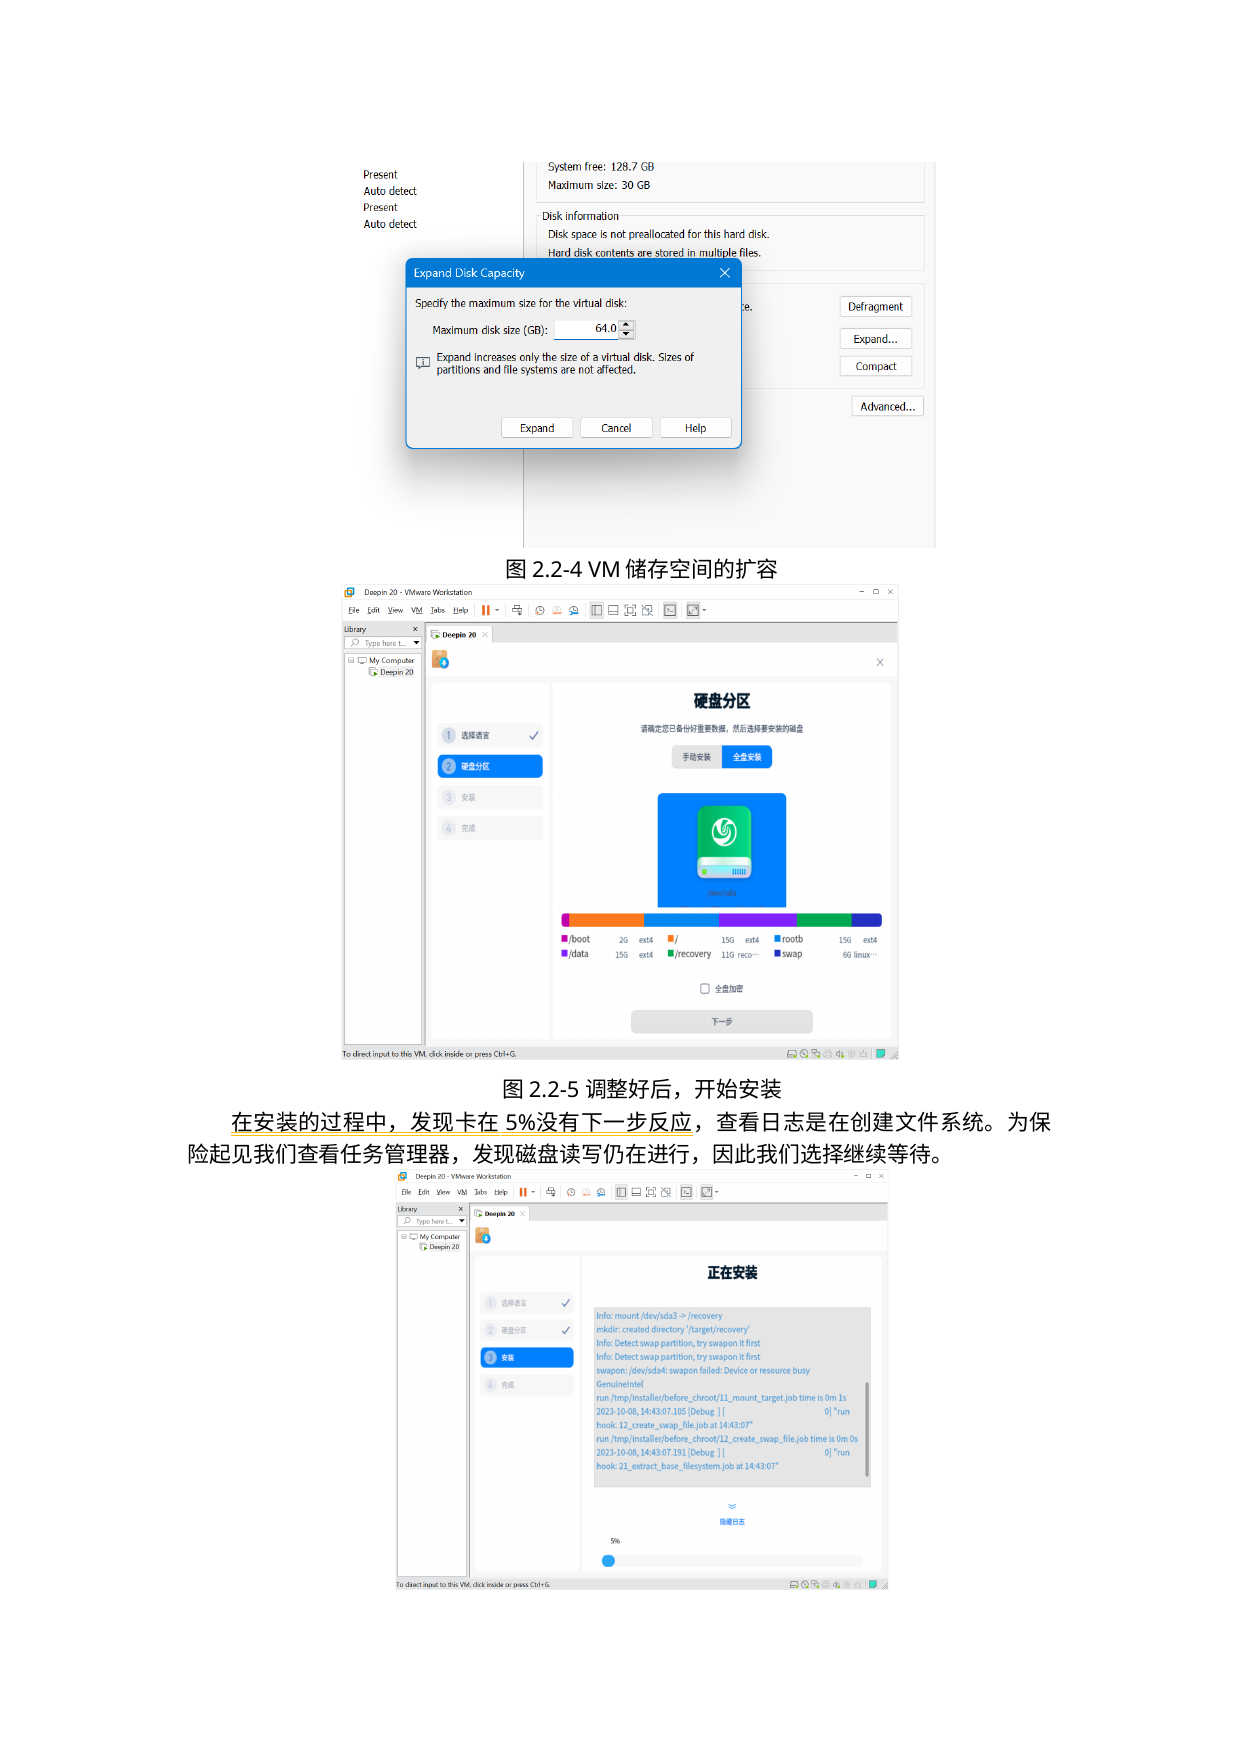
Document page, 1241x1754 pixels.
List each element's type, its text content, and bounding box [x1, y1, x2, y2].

picture [395, 1169, 889, 1590]
list 图2.2-4 VM储存空间的扩容 [187, 552, 1053, 584]
list 在安装的过程中，发现卡在5%没有下一步反应，查看日志是在创建文件系统。为保险起见我们查看任务管理器，发现磁盘读写仍在进行，因此我们选择继续等待。 [187, 1104, 1053, 1169]
list 图2.2-5 调整好后，开始安装 [187, 1072, 1053, 1104]
picture [348, 162, 936, 548]
picture [341, 584, 899, 1060]
